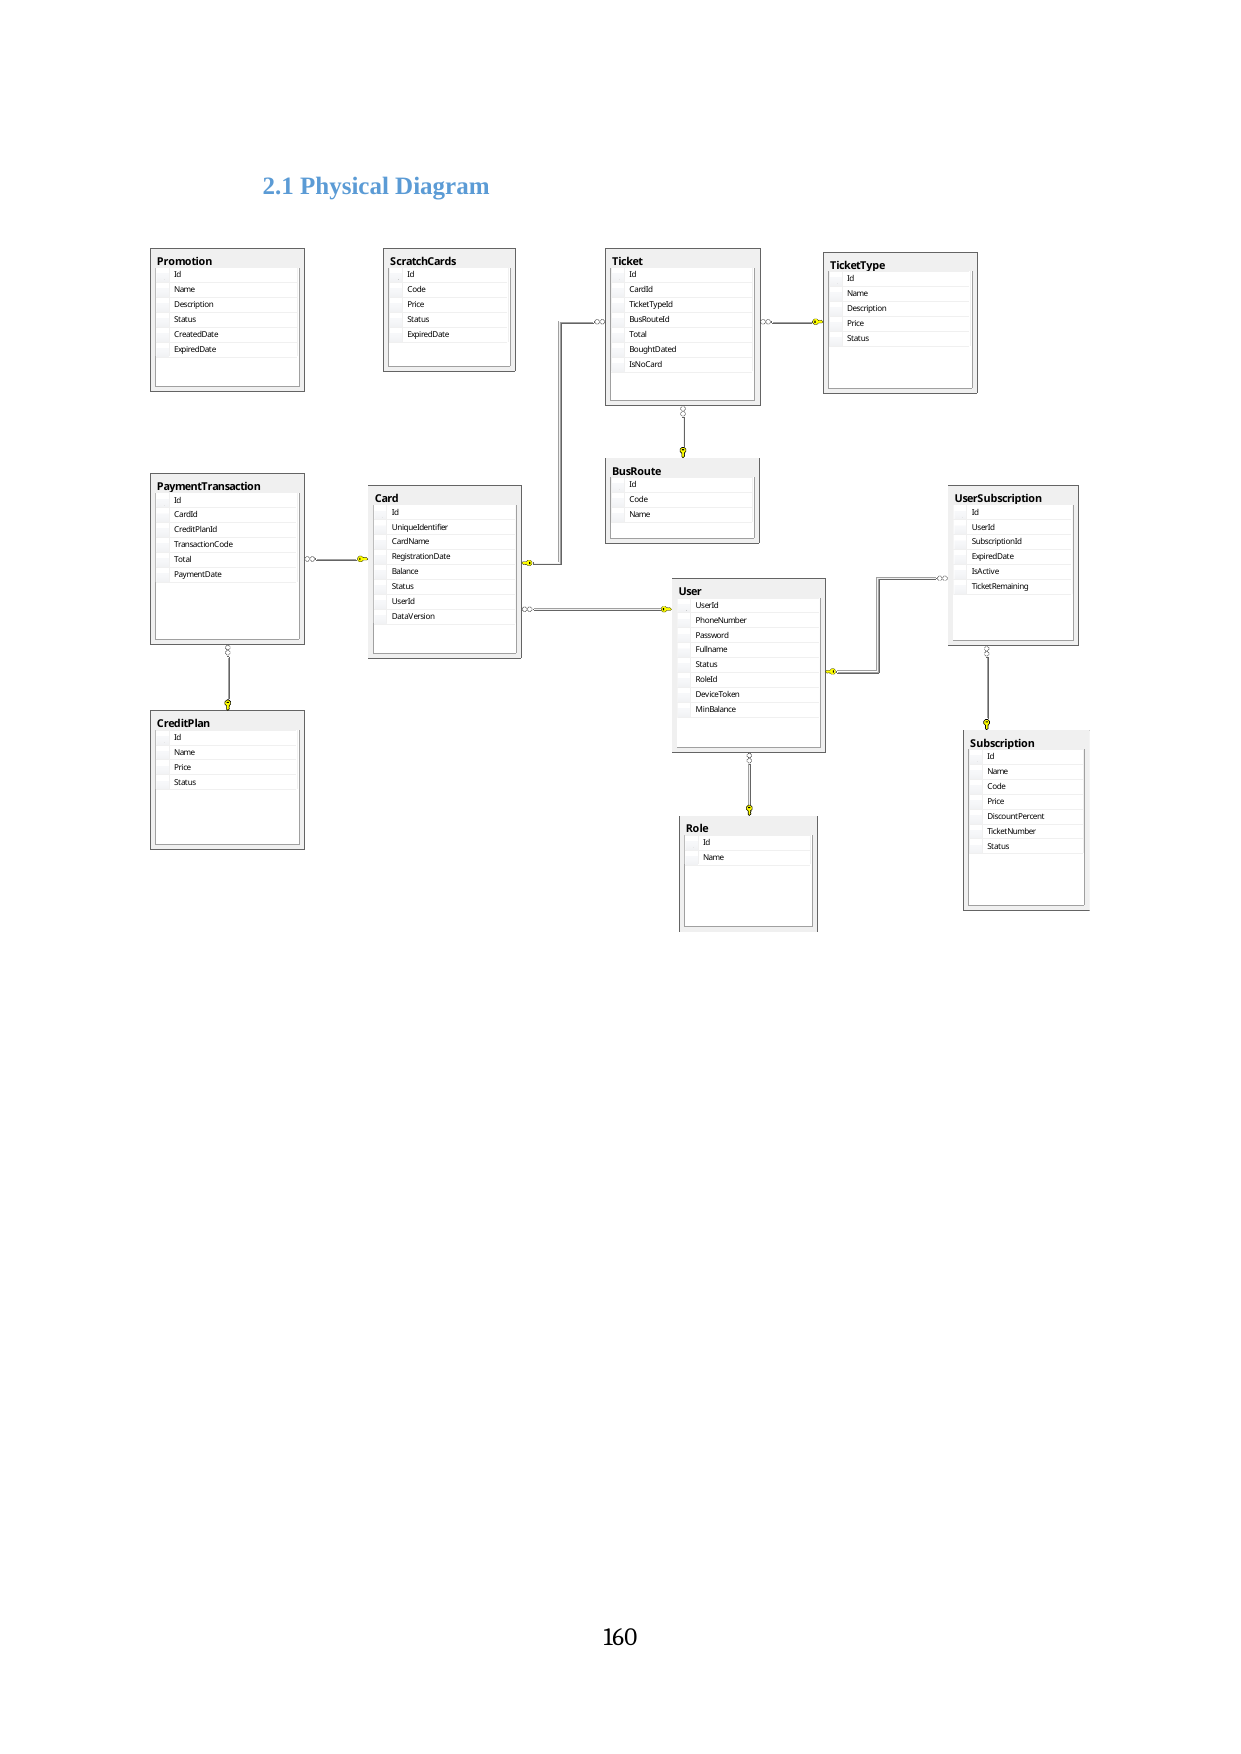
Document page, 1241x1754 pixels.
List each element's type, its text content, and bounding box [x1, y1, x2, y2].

subtitle Physical Diagram [262, 171, 1090, 199]
